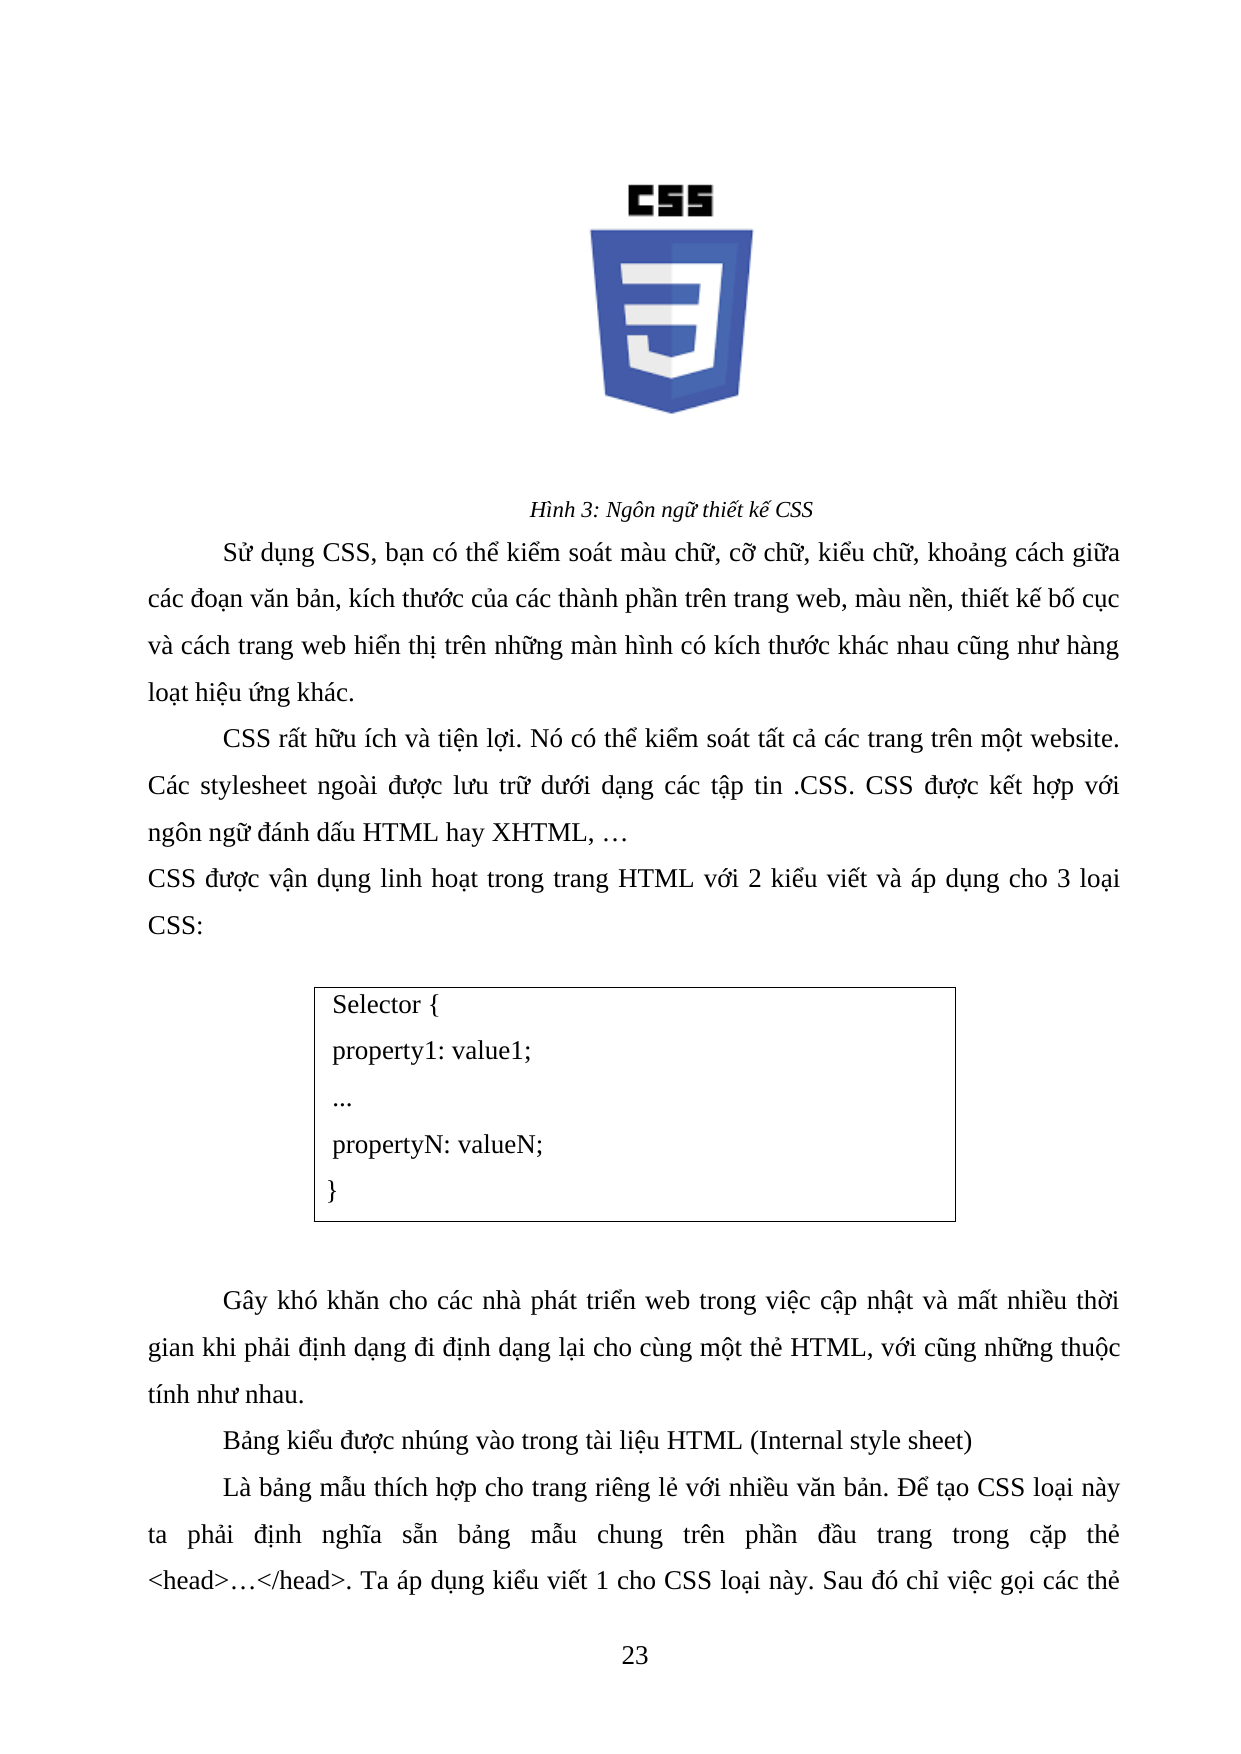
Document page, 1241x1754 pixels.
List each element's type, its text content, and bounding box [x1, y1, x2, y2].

text Gây khó khăn cho các nhà phát triển web trong việc cập nhật và mất nhiều thời gian khi phải định dạng đi định dạng lại cho cùng một thẻ HTML, với cũng những thuộc tính như nhau. [148, 1284, 1122, 1409]
text Hình 3: Ngôn ngữ thiết kế CSS [148, 496, 1122, 522]
table_header Selector { property1: value1; ... propertyN: valueN; } [315, 988, 955, 1221]
text Bảng kiểu được nhúng vào trong tài liệu HTML (Internal style sheet) [148, 1424, 1122, 1456]
text CSS được vận dụng linh hoạt trong trang HTML với 2 kiểu viết và áp dụng cho 3 loại CSS: [148, 862, 1122, 940]
text CSS rất hữu ích và tiện lợi. Nó có thể kiểm soát tất cả các trang trên một website. Các stylesheet ngoài được lưu trữ dưới dạng các tập tin .CSS. CSS được kết hợp với ngôn ngữ đánh dấu HTML hay XHTML, … [148, 722, 1122, 847]
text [148, 1471, 1122, 1596]
picture [502, 118, 842, 481]
text Sử dụng CSS, bạn có thể kiểm soát màu chữ, cỡ chữ, kiểu chữ, khoảng cách giữa các đoạn văn bản, kích thước của các thành phần trên trang web, màu nền, thiết kế bố cục và cách trang web hiển thị trên những màn hình có kích thước khác nhau cũng như hàng loạt hiệu ứng khác. [148, 536, 1122, 707]
